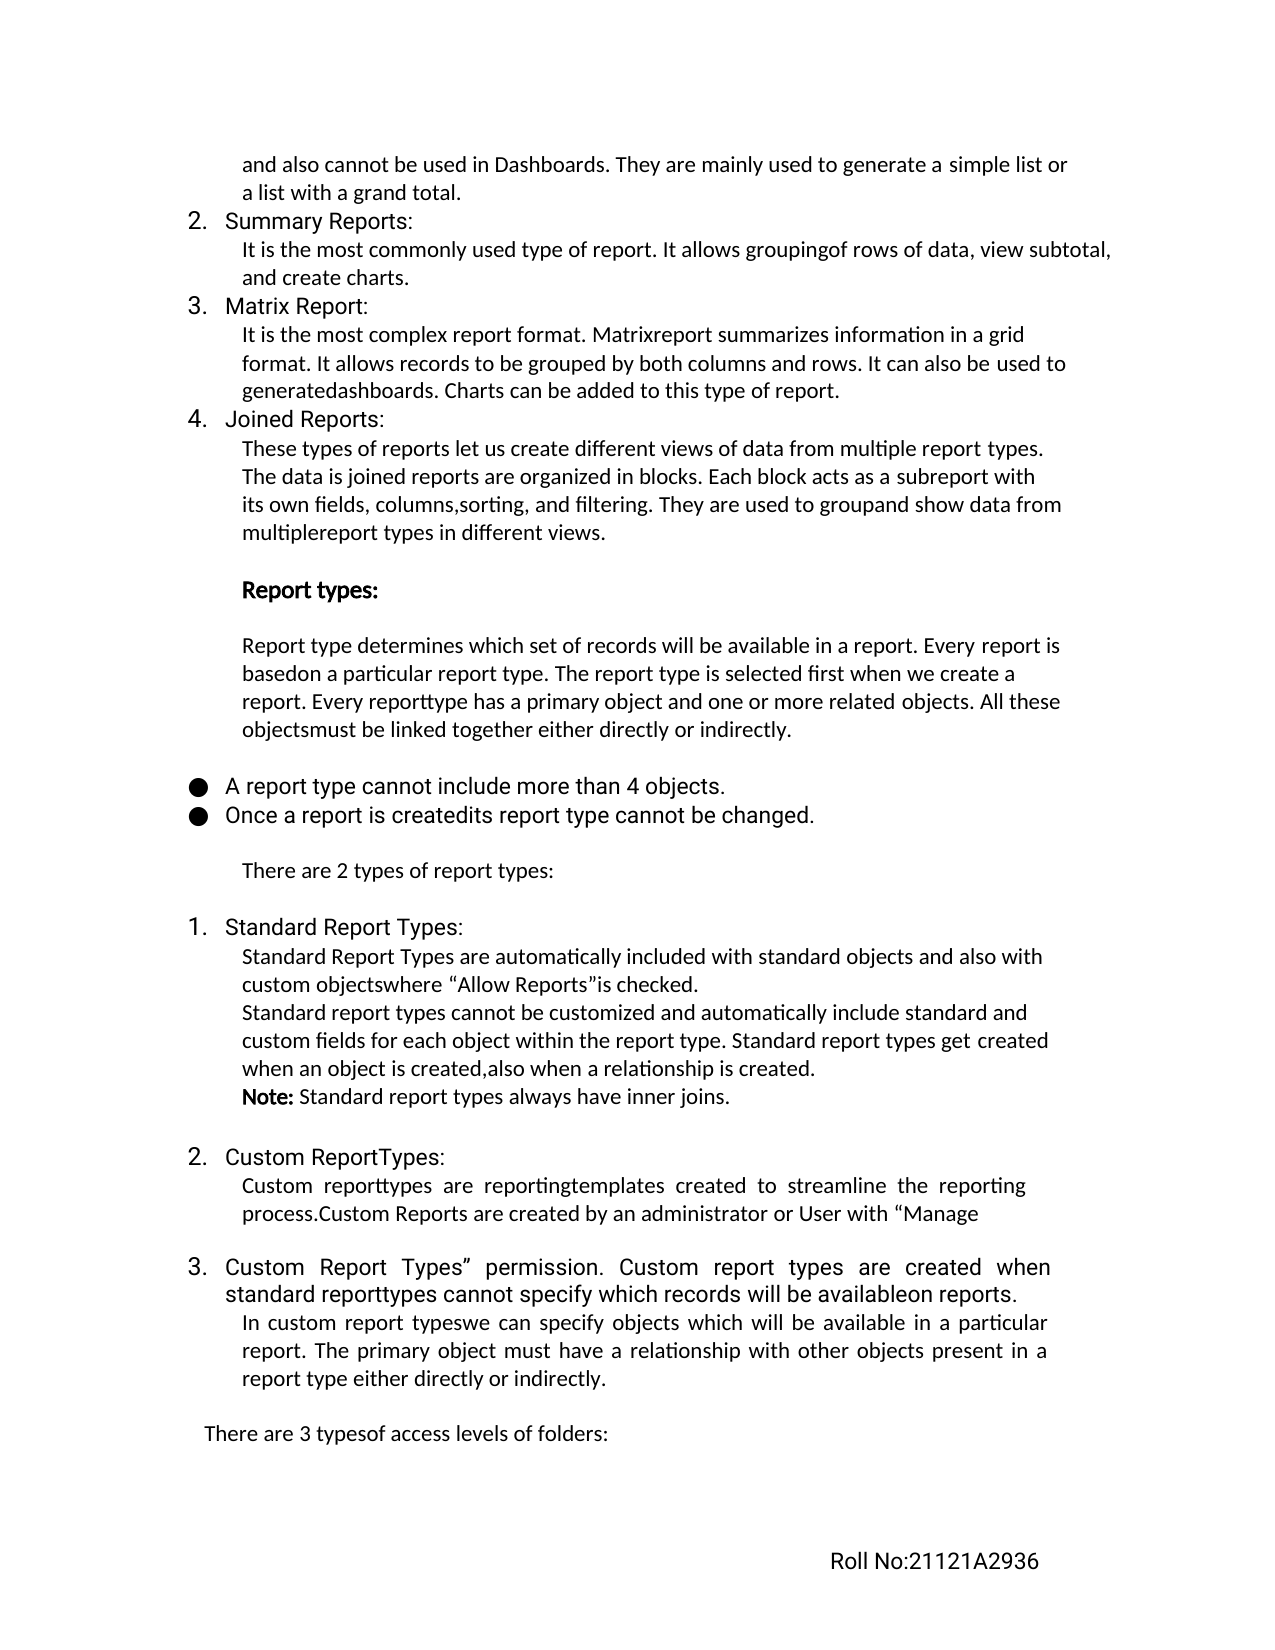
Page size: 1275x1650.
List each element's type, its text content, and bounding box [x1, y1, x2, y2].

list Custom Report Types” permission. Custom report types are created when standard reporttypes cannot specify which records will be availableon reports. [187, 1252, 1051, 1308]
text These types of reports let us create different views of data from multiple report types. The data is joined reports are organized in blocks. Each block acts as a subreport with its own fields, columns,sorting, and filtering. They are used to groupand show data from multiplereport types in different views. [242, 434, 1062, 546]
list Matrix Report: [187, 291, 1125, 321]
text There are 2 types of report types: [242, 857, 1125, 884]
list A report type cannot include more than 4 objects. [187, 771, 1125, 800]
text It is the most complex report format. Matrixreport summarizes information in a grid format. It allows records to be grouped by both columns and rows. It can also be used to generatedashboards. Charts can be added to this type of report. [242, 321, 1066, 405]
list Joined Reports: [187, 405, 1125, 434]
text Note: Standard report types always have inner joins. [242, 1082, 1125, 1110]
list Once a report is createdits report type cannot be changed. [187, 800, 1125, 829]
text Standard report types cannot be customized and automatically include standard and custom fields for each object within the report type. Standard report types get created when an object is created,also when a relationship is created. [242, 998, 1066, 1082]
text In custom report typeswe can specify objects which will be available in a particular report. The primary object must have a relationship with other objects present in a report type either directly or indirectly. [242, 1308, 1048, 1392]
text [242, 150, 1071, 206]
list Summary Reports: [187, 206, 1125, 235]
text There are 3 typesof access levels of folders: [204, 1419, 1125, 1447]
text It is the most commonly used type of report. It allows groupingof rows of data, view subtotal, and create charts. [242, 235, 1125, 291]
text Custom reporttypes are reportingtemplates created to streamline the reporting process.Custom Reports are created by an administrator or User with “Manage [242, 1171, 1026, 1227]
list Standard Report Types: [187, 912, 1125, 942]
text Standard Report Types are automatically included with standard objects and also with custom objectswhere “Allow Reports”is checked. [242, 942, 1062, 998]
text Report type determines which set of records will be available in a report. Every report is basedon a particular report type. The report type is selected first when we create a report. Every reporttype has a primary object and one or more related objects. All these objectsmust be linked together either directly or indirectly. [242, 631, 1062, 743]
subtitle Report types: [242, 574, 1125, 604]
list Custom ReportTypes: [187, 1142, 1125, 1171]
